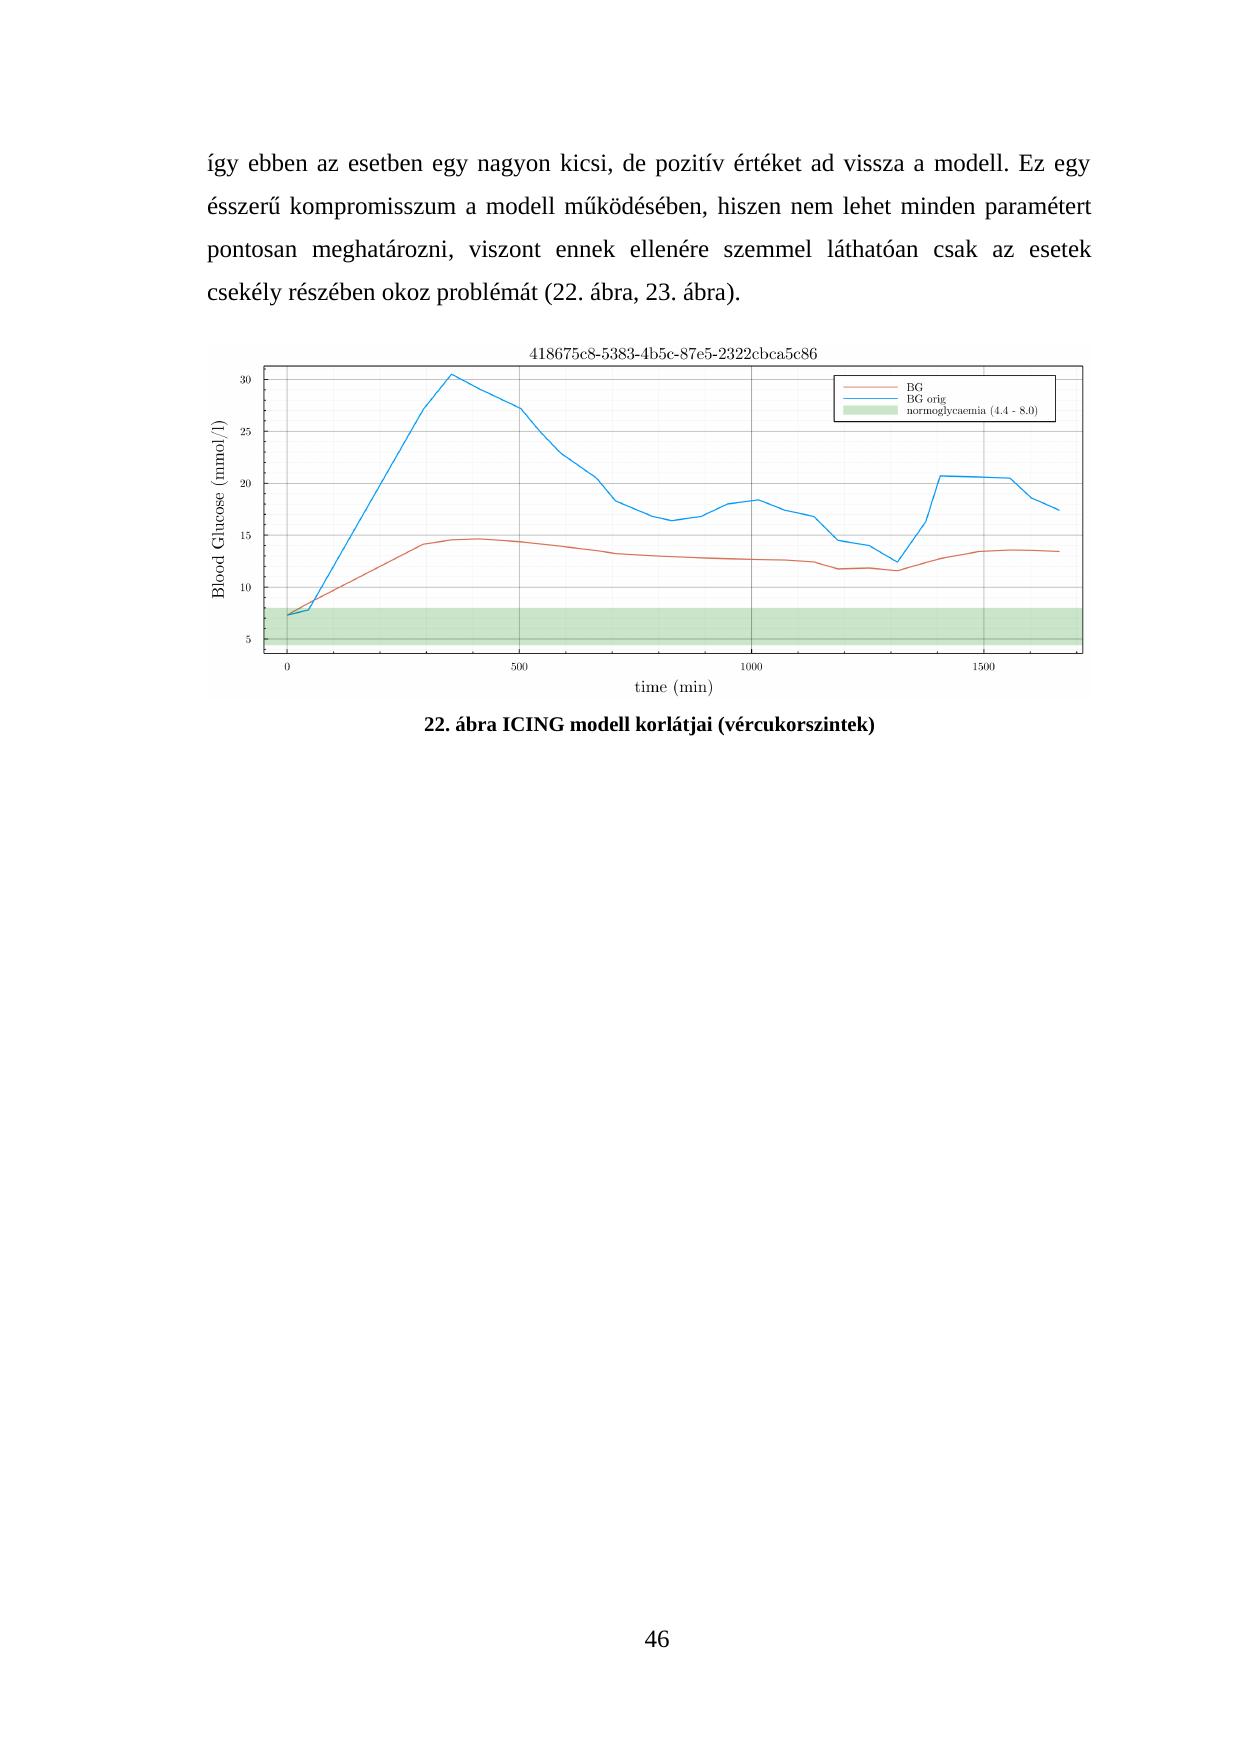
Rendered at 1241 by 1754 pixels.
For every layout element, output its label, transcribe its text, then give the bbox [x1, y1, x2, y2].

picture [206, 345, 1093, 700]
text 22. ábra ICING modell korlátjai (vércukorszintek) [207, 712, 1092, 736]
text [207, 148, 1092, 306]
